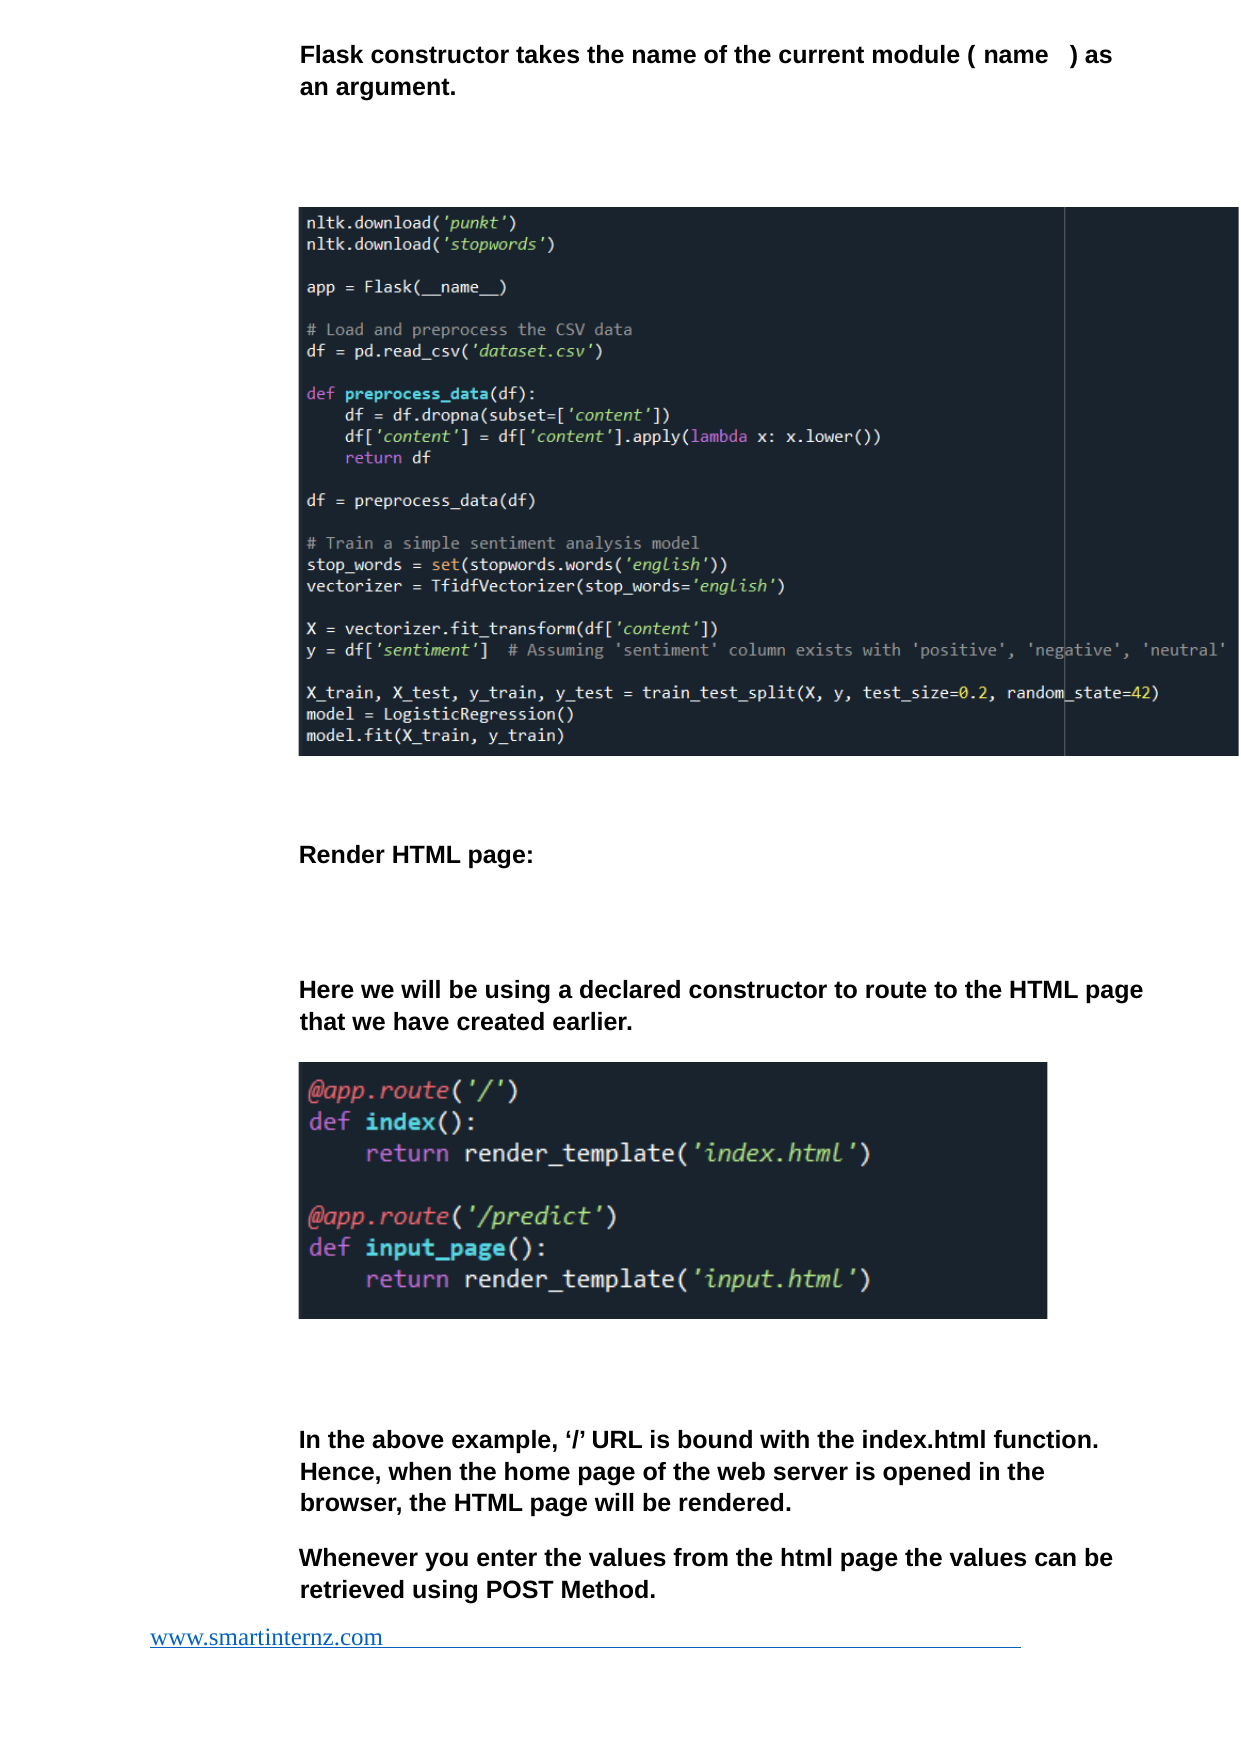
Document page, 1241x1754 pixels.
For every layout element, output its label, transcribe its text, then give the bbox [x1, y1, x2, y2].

text Here we will be using a declared constructor to route to the HTML page that we have created earlier. [298, 975, 1145, 1036]
picture [298, 207, 1239, 756]
text Whenever you enter the values from the html page the values can be retrieved using POST Method. [298, 1543, 1145, 1604]
picture [298, 1062, 1048, 1319]
text In the above example, ‘/’ URL is bound with the index.html function. Hence, when the home page of the web server is opened in the browser, the HTML page will be rendered. [298, 1425, 1145, 1517]
text Render HTML page: [298, 840, 1145, 868]
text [298, 39, 1145, 100]
